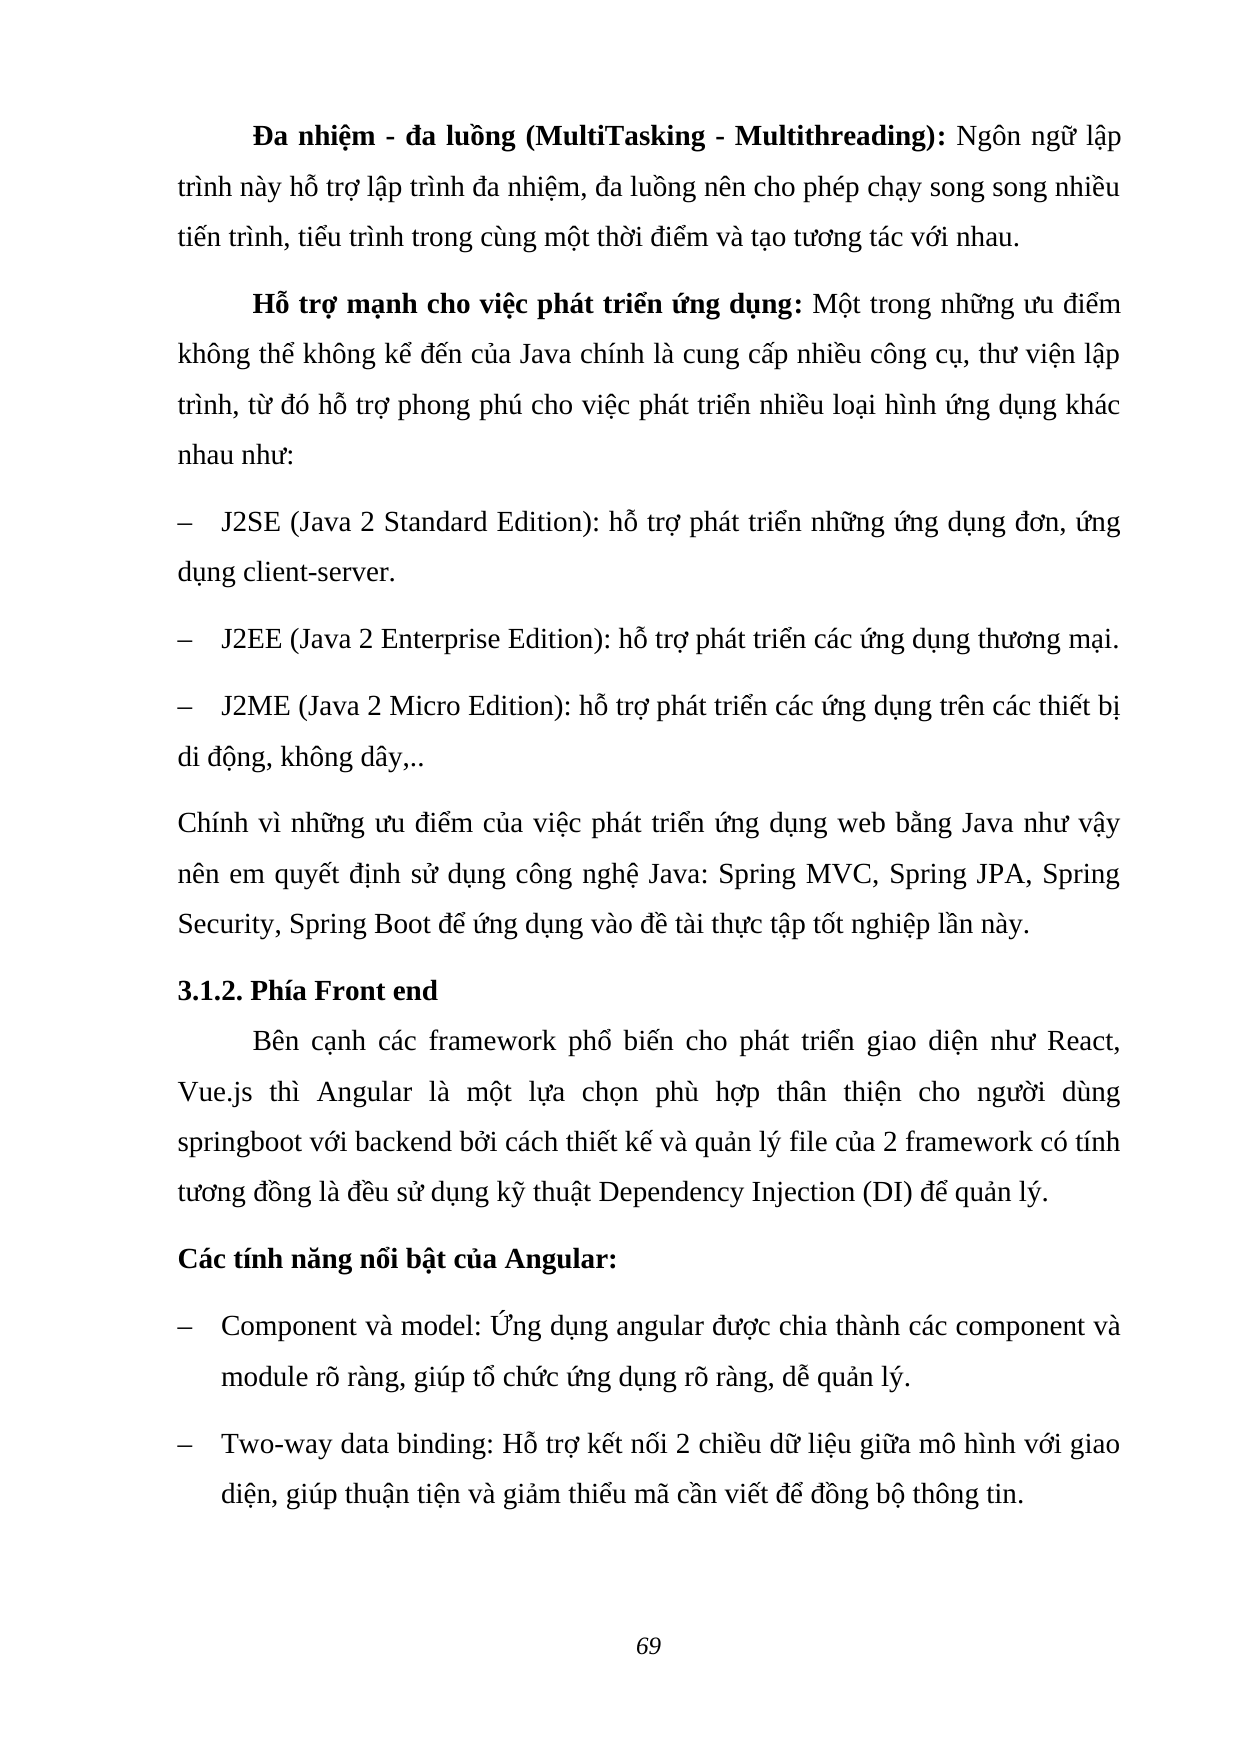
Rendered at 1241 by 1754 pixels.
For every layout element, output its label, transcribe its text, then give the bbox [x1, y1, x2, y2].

list Component và model: Ứng dụng angular được chia thành các component và module rõ ràng, giúp tổ chức ứng dụng rõ ràng, dễ quản lý. [177, 1308, 1122, 1392]
list J2ME (Java 2 Micro Edition): hỗ trợ phát triển các ứng dụng trên các thiết bị di động, không dây,.. [177, 688, 1122, 772]
list J2EE (Java 2 Enterprise Edition): hỗ trợ phát triển các ứng dụng thương mại. [177, 621, 1122, 655]
text Chính vì những ưu điểm của việc phát triển ứng dụng web bằng Java như vậy nên em quyết định sử dụng công nghệ Java: Spring MVC, Spring JPA, Spring Security, Spring Boot để ứng dụng vào đề tài thực tập tốt nghiệp lần này. [177, 806, 1122, 940]
list Two-way data binding: Hỗ trợ kết nối 2 chiều dữ liệu giữa mô hình với giao diện, giúp thuận tiện và giảm thiểu mã cần viết để đồng bộ thông tin. [177, 1426, 1122, 1509]
subtitle 3.1.2. Phía Front end [177, 973, 1122, 1007]
text Đa nhiệm - đa luồng (MultiTasking - Multithreading): Ngôn ngữ lập trình này hỗ trợ lập trình đa nhiệm, đa luồng nên cho phép chạy song song nhiều tiến trình, tiểu trình trong cùng một thời điểm và tạo tương tác với nhau. [177, 118, 1122, 253]
text Các tính năng nổi bật của Angular: [177, 1241, 1122, 1275]
text Bên cạnh các framework phổ biến cho phát triển giao diện như React, Vue.js thì Angular là một lựa chọn phù hợp thân thiện cho người dùng springboot với backend bởi cách thiết kế và quản lý file của 2 framework có tính tương đồng là đều sử dụng kỹ thuật Dependency Injection (DI) để quản lý. [177, 1023, 1122, 1208]
text Hỗ trợ mạnh cho việc phát triển ứng dụng: Một trong những ưu điểm không thể không kể đến của Java chính là cung cấp nhiều công cụ, thư viện lập trình, từ đó hỗ trợ phong phú cho việc phát triển nhiều loại hình ứng dụng khác nhau như: [177, 286, 1122, 471]
list J2SE (Java 2 Standard Edition): hỗ trợ phát triển những ứng dụng đơn, ứng dụng client-server. [177, 504, 1122, 588]
